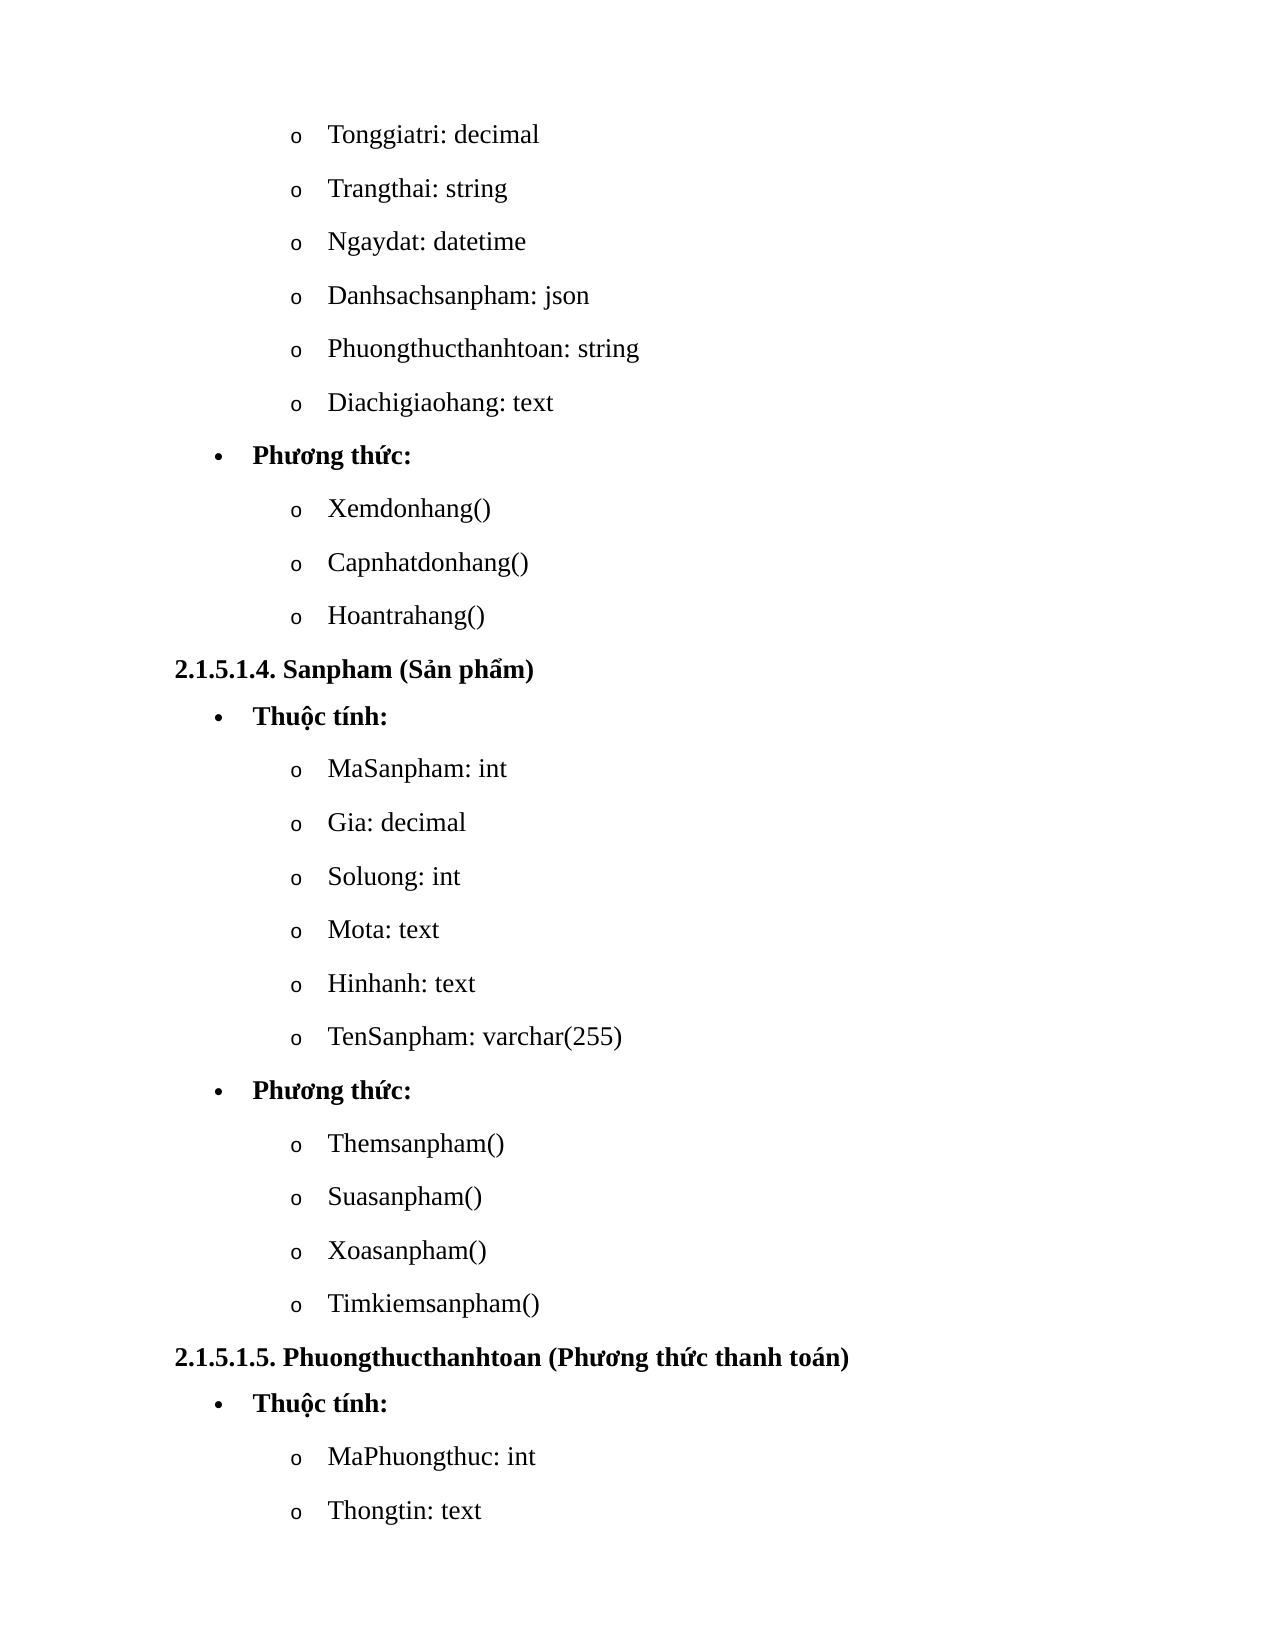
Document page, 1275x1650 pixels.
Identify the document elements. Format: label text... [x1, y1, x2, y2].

list Soluong: int [290, 859, 1157, 891]
list Phuongthucthanhtoan: string [290, 332, 1157, 364]
list Phương thức: [215, 439, 1157, 471]
list Xemdonhang() [290, 492, 1157, 524]
list Timkiemsanpham() [290, 1287, 1157, 1319]
list Thuộc tính: [215, 699, 1157, 731]
list TenSanpham: varchar(255) [290, 1020, 1157, 1052]
list Suasanpham() [290, 1180, 1157, 1212]
list Capnhatdonhang() [290, 546, 1157, 577]
list Hoantrahang() [290, 599, 1157, 631]
list Thongtin: text [290, 1494, 1157, 1526]
list Xoasanpham() [290, 1234, 1157, 1265]
list MaSanpham: int [290, 752, 1157, 784]
list Hinhanh: text [290, 967, 1157, 998]
subtitle 2.1.5.1.5. Phuongthucthanhtoan (Phương thức thanh toán) [147, 1341, 1157, 1372]
list Tonggiatri: decimal [290, 118, 1157, 150]
list Mota: text [290, 913, 1157, 945]
list Themsanpham() [290, 1127, 1157, 1158]
list Danhsachsanpham: json [290, 279, 1157, 310]
list Ngaydat: datetime [290, 225, 1157, 257]
list Gia: decimal [290, 806, 1157, 838]
list Phương thức: [215, 1074, 1157, 1105]
list Diachigiaohang: text [290, 386, 1157, 417]
list Trangthai: string [290, 172, 1157, 203]
list Thuộc tính: [215, 1387, 1157, 1419]
subtitle 2.1.5.1.4. Sanpham (Sản phẩm) [147, 653, 1157, 684]
list MaPhuongthuc: int [290, 1440, 1157, 1472]
